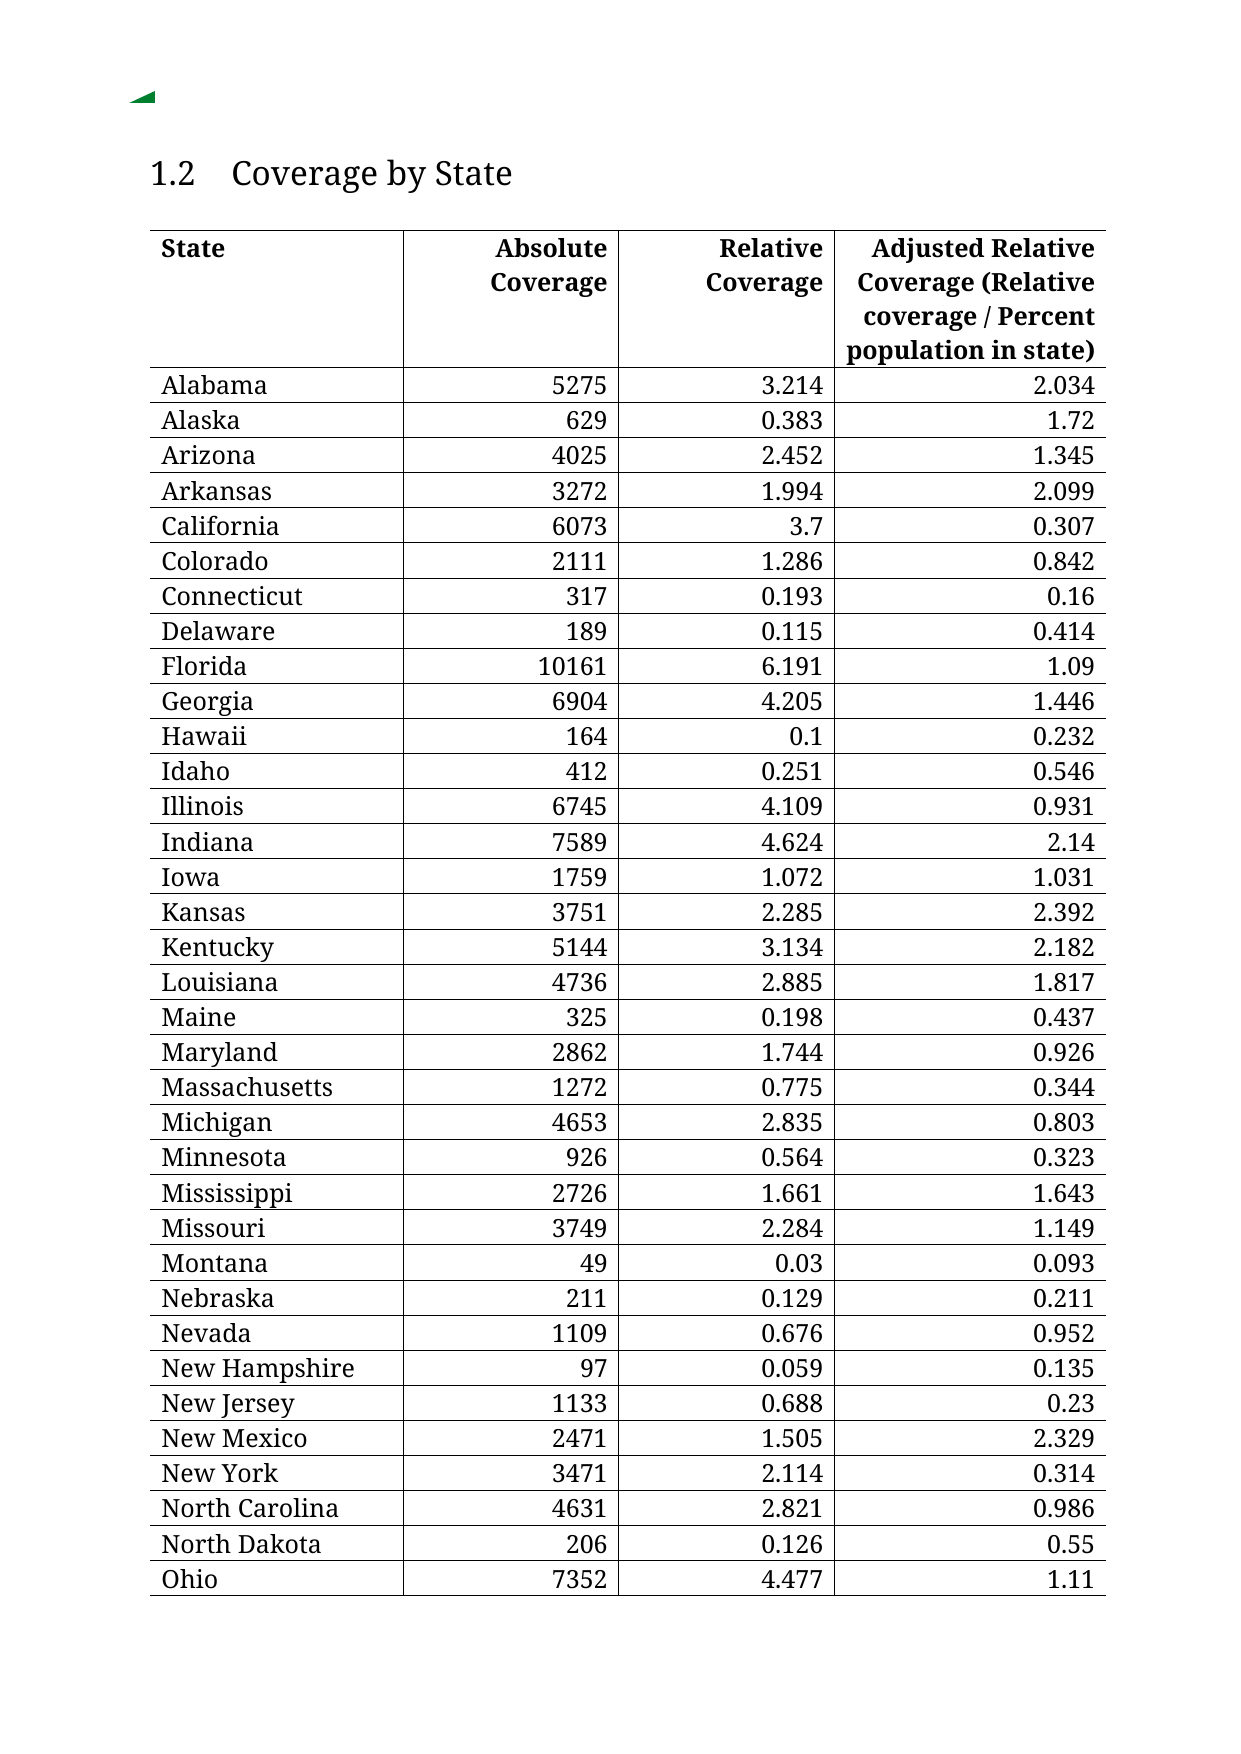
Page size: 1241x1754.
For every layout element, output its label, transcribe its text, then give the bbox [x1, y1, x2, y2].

table_cell 2.14 [835, 824, 1106, 858]
table_cell 0.952 [835, 1316, 1106, 1350]
table_cell 3751 [404, 894, 618, 928]
subtitle Coverage by State [150, 150, 1090, 195]
table_cell 0.093 [835, 1245, 1106, 1279]
table_cell Michigan [150, 1105, 403, 1139]
table_cell 2111 [404, 543, 618, 577]
table_cell 1.643 [835, 1175, 1106, 1209]
table_cell 0.775 [619, 1070, 834, 1104]
table_cell 2.284 [619, 1210, 834, 1244]
table_cell 0.676 [619, 1316, 834, 1350]
table_cell Kentucky [150, 930, 403, 963]
table_cell 1759 [404, 859, 618, 893]
table_cell 2862 [404, 1035, 618, 1069]
table_cell 7589 [404, 824, 618, 858]
table_cell 4.109 [619, 789, 834, 823]
table_cell 926 [404, 1140, 618, 1174]
table_cell Louisiana [150, 965, 403, 999]
table_cell Idaho [150, 754, 403, 788]
table_cell 0.344 [835, 1070, 1106, 1104]
table_cell Illinois [150, 789, 403, 823]
table_cell Georgia [150, 684, 403, 718]
table_cell 3471 [404, 1456, 618, 1490]
table_cell 0.198 [619, 1000, 834, 1034]
table_cell 2.285 [619, 894, 834, 928]
table_cell 1.505 [619, 1421, 834, 1455]
table_cell 1.09 [835, 649, 1106, 683]
table_cell North Dakota [150, 1526, 403, 1560]
table_cell 1133 [404, 1386, 618, 1420]
table_cell Ohio [150, 1561, 403, 1595]
table_cell 325 [404, 1000, 618, 1034]
table_cell 1.72 [835, 403, 1106, 437]
table_cell 5275 [404, 368, 618, 402]
table_cell Hawaii [150, 719, 403, 753]
table_cell 0.16 [835, 579, 1106, 612]
table_cell 1.072 [619, 859, 834, 893]
table_cell 0.23 [835, 1386, 1106, 1420]
table_cell 2726 [404, 1175, 618, 1209]
table_cell 0.55 [835, 1526, 1106, 1560]
table_cell 1.817 [835, 965, 1106, 999]
table_cell 49 [404, 1245, 618, 1279]
table_cell 2.821 [619, 1491, 834, 1525]
table_header Adjusted Relative Coverage (Relative coverage / Percent population in state) [835, 231, 1106, 367]
table_cell 2.329 [835, 1421, 1106, 1455]
table_cell Maine [150, 1000, 403, 1034]
table_cell 0.126 [619, 1526, 834, 1560]
table_cell 2.182 [835, 930, 1106, 963]
table_cell 1.286 [619, 543, 834, 577]
table_cell 2.885 [619, 965, 834, 999]
table_cell 0.383 [619, 403, 834, 437]
table_cell Alaska [150, 403, 403, 437]
table_cell New Mexico [150, 1421, 403, 1455]
table_cell 4653 [404, 1105, 618, 1139]
table_cell 3.134 [619, 930, 834, 963]
table_cell 0.059 [619, 1351, 834, 1385]
table_cell 10161 [404, 649, 618, 683]
table_cell 1.446 [835, 684, 1106, 718]
table_cell 7352 [404, 1561, 618, 1595]
table_cell 0.323 [835, 1140, 1106, 1174]
table_cell 0.1 [619, 719, 834, 753]
table_cell 2471 [404, 1421, 618, 1455]
table_header State [150, 231, 403, 367]
table_cell 0.193 [619, 579, 834, 612]
table_cell 3.214 [619, 368, 834, 402]
table_cell 1.994 [619, 473, 834, 507]
table_cell 0.03 [619, 1245, 834, 1279]
table_cell 4736 [404, 965, 618, 999]
table_cell Iowa [150, 859, 403, 893]
table_cell 164 [404, 719, 618, 753]
table_cell 1272 [404, 1070, 618, 1104]
table_cell 2.099 [835, 473, 1106, 507]
table_header Absolute Coverage [404, 231, 618, 367]
table_cell New York [150, 1456, 403, 1490]
table_cell Nevada [150, 1316, 403, 1350]
table_cell Maryland [150, 1035, 403, 1069]
table_cell 6.191 [619, 649, 834, 683]
table_cell Missouri [150, 1210, 403, 1244]
table_cell 317 [404, 579, 618, 612]
table_cell 1.345 [835, 438, 1106, 472]
table_cell 1109 [404, 1316, 618, 1350]
table_cell 206 [404, 1526, 618, 1560]
table_cell 0.842 [835, 543, 1106, 577]
table_cell 4.477 [619, 1561, 834, 1595]
table_cell 1.149 [835, 1210, 1106, 1244]
table_cell Delaware [150, 614, 403, 648]
table_cell 189 [404, 614, 618, 648]
table_cell 0.546 [835, 754, 1106, 788]
table_cell Nebraska [150, 1281, 403, 1314]
table_cell 4.624 [619, 824, 834, 858]
table_cell Minnesota [150, 1140, 403, 1174]
table_cell 0.129 [619, 1281, 834, 1314]
table_cell 0.135 [835, 1351, 1106, 1385]
table_cell 5144 [404, 930, 618, 963]
table_cell Florida [150, 649, 403, 683]
table_cell Arizona [150, 438, 403, 472]
table_cell 1.744 [619, 1035, 834, 1069]
table_cell 0.307 [835, 508, 1106, 542]
table_cell 1.661 [619, 1175, 834, 1209]
table_cell 629 [404, 403, 618, 437]
table_cell 6745 [404, 789, 618, 823]
table_cell 3749 [404, 1210, 618, 1244]
table_cell Indiana [150, 824, 403, 858]
table_cell Massachusetts [150, 1070, 403, 1104]
table_cell 1.031 [835, 859, 1106, 893]
table_cell 3272 [404, 473, 618, 507]
table_cell California [150, 508, 403, 542]
table_cell North Carolina [150, 1491, 403, 1525]
table_cell 97 [404, 1351, 618, 1385]
table_cell 2.392 [835, 894, 1106, 928]
table_cell 4025 [404, 438, 618, 472]
table_cell 0.986 [835, 1491, 1106, 1525]
table_cell 4.205 [619, 684, 834, 718]
table_cell Kansas [150, 894, 403, 928]
table_cell 2.114 [619, 1456, 834, 1490]
table_cell 0.314 [835, 1456, 1106, 1490]
table_cell Alabama [150, 368, 403, 402]
table_cell 0.232 [835, 719, 1106, 753]
table_cell New Jersey [150, 1386, 403, 1420]
table_cell 2.835 [619, 1105, 834, 1139]
table_cell Mississippi [150, 1175, 403, 1209]
table_cell 6904 [404, 684, 618, 718]
table_cell 0.414 [835, 614, 1106, 648]
table_cell Connecticut [150, 579, 403, 612]
table_cell 412 [404, 754, 618, 788]
table_cell 0.211 [835, 1281, 1106, 1314]
table_cell 2.452 [619, 438, 834, 472]
table_cell 211 [404, 1281, 618, 1314]
table_cell 0.251 [619, 754, 834, 788]
table_cell 4631 [404, 1491, 618, 1525]
table_cell 2.034 [835, 368, 1106, 402]
table_cell 0.803 [835, 1105, 1106, 1139]
table_cell Colorado [150, 543, 403, 577]
table_cell 0.115 [619, 614, 834, 648]
table_cell 3.7 [619, 508, 834, 542]
table_cell 1.11 [835, 1561, 1106, 1595]
table_cell 6073 [404, 508, 618, 542]
table_cell New Hampshire [150, 1351, 403, 1385]
table_cell 0.437 [835, 1000, 1106, 1034]
table_cell Montana [150, 1245, 403, 1279]
table_cell Arkansas [150, 473, 403, 507]
table_cell 0.688 [619, 1386, 834, 1420]
table_cell 0.931 [835, 789, 1106, 823]
table_header Relative Coverage [619, 231, 834, 367]
table_cell 0.926 [835, 1035, 1106, 1069]
table_cell 0.564 [619, 1140, 834, 1174]
